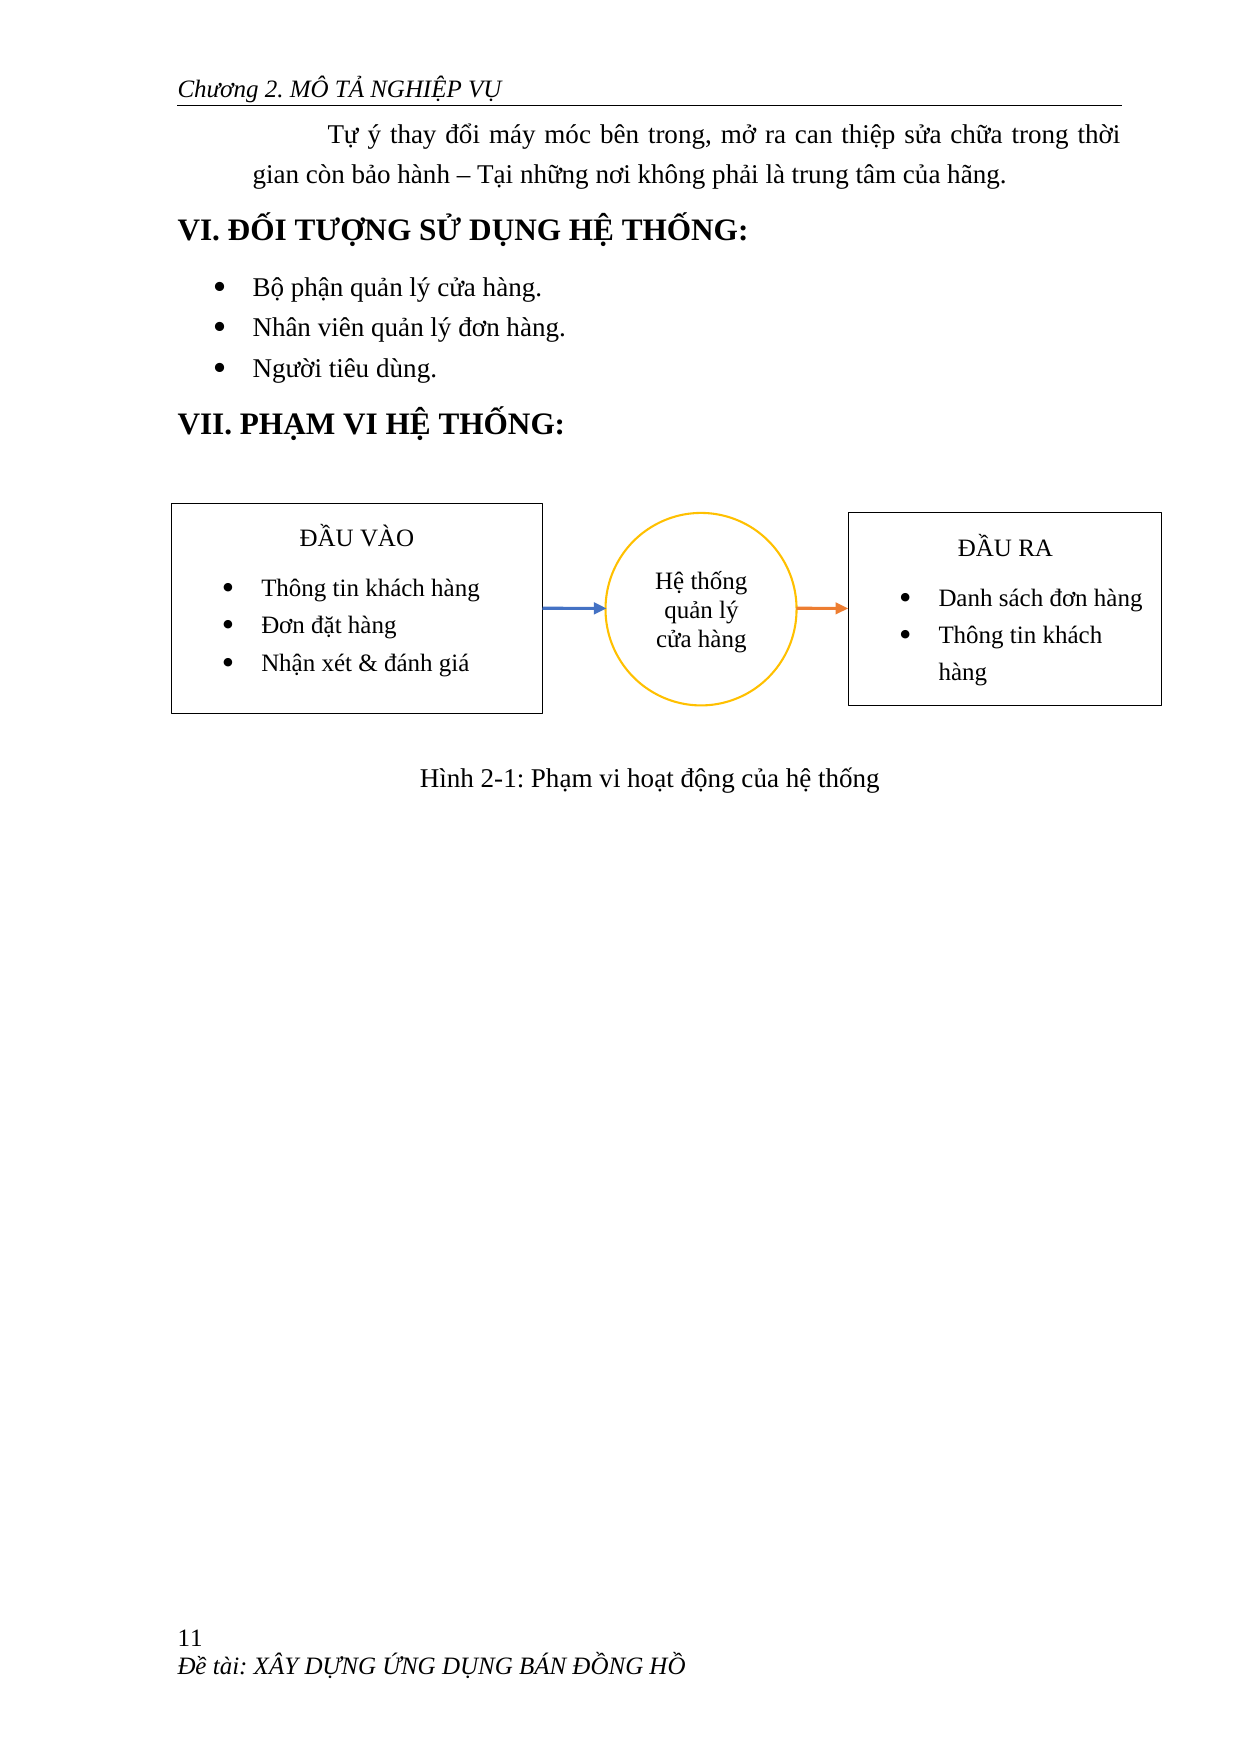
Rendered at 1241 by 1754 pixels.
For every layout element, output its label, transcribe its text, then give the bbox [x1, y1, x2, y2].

list Bộ phận quản lý cửa hàng. [215, 271, 1122, 302]
text Hình 2-1: Phạm vi hoạt động của hệ thống [177, 763, 1122, 794]
list VII. PHẠM VI HỆ THỐNG: [177, 405, 1122, 441]
text Tự ý thay đổi máy móc bên trong, mở ra can thiệp sửa chữa trong thời gian còn bảo hành – Tại những nơi không phải là trung tâm của hãng. [252, 118, 1122, 190]
list Người tiêu dùng. [215, 352, 1122, 383]
list Nhân viên quản lý đơn hàng. [215, 311, 1122, 342]
text VI. ĐỐI TƯỢNG SỬ DỤNG HỆ THỐNG: [177, 211, 1122, 247]
